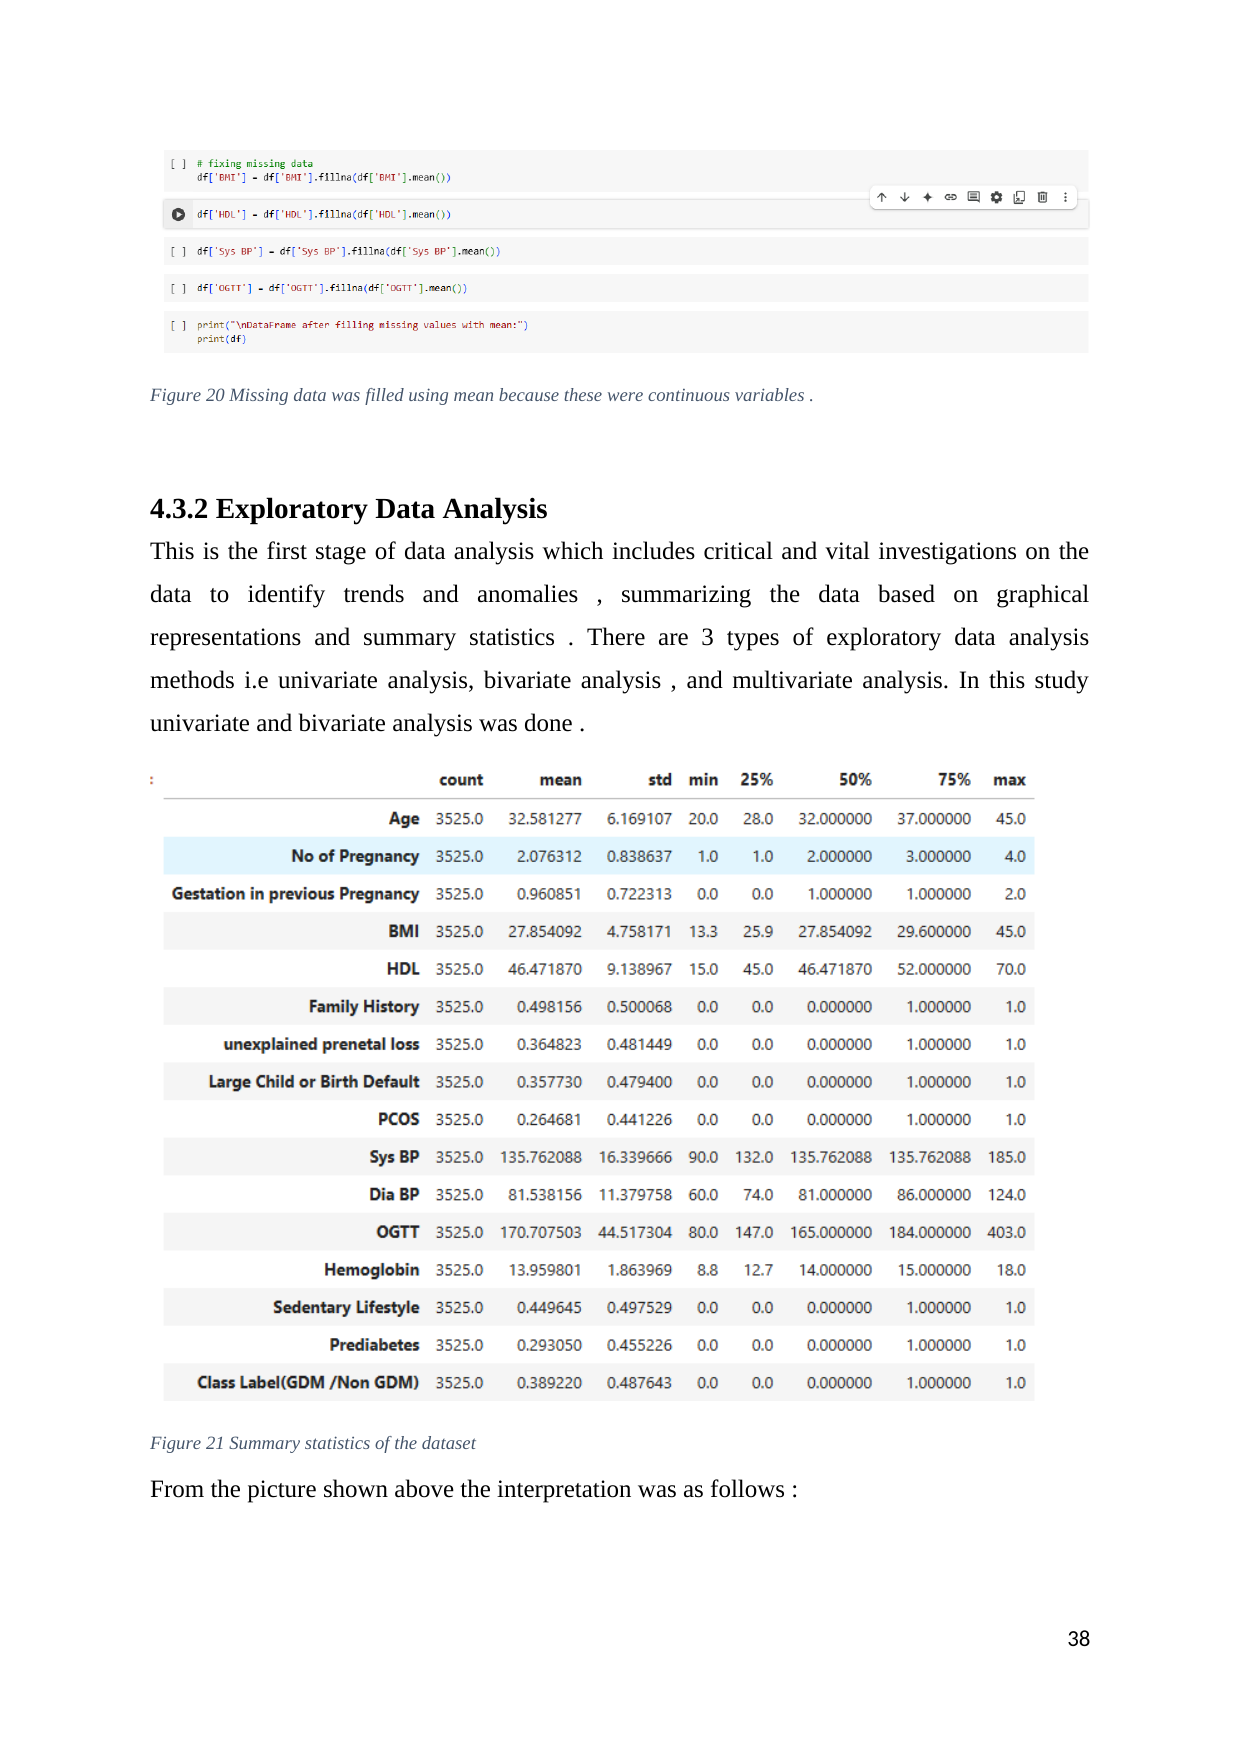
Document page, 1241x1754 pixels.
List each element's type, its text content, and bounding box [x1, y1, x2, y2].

text From the picture shown above the interpretation was as follows : [150, 1474, 1090, 1503]
picture [150, 150, 1091, 354]
text Figure 21 Summary statistics of the dataset [150, 1432, 1090, 1453]
text This is the first stage of data analysis which includes critical and vital investigations on the data to identify trends and anomalies , summarizing the data based on graphical representations and summary statistics . There are 3 types of exploratory data analysis methods i.e univariate analysis, bivariate analysis , and multivariate analysis. In this study univariate and bivariate analysis was done . [150, 536, 1090, 737]
text Figure 20 Missing data was filled using mean because these were continuous variables . [150, 384, 1090, 405]
subtitle 4.3.2 Exploratory Data Analysis [150, 491, 1090, 525]
picture [150, 768, 1091, 1401]
